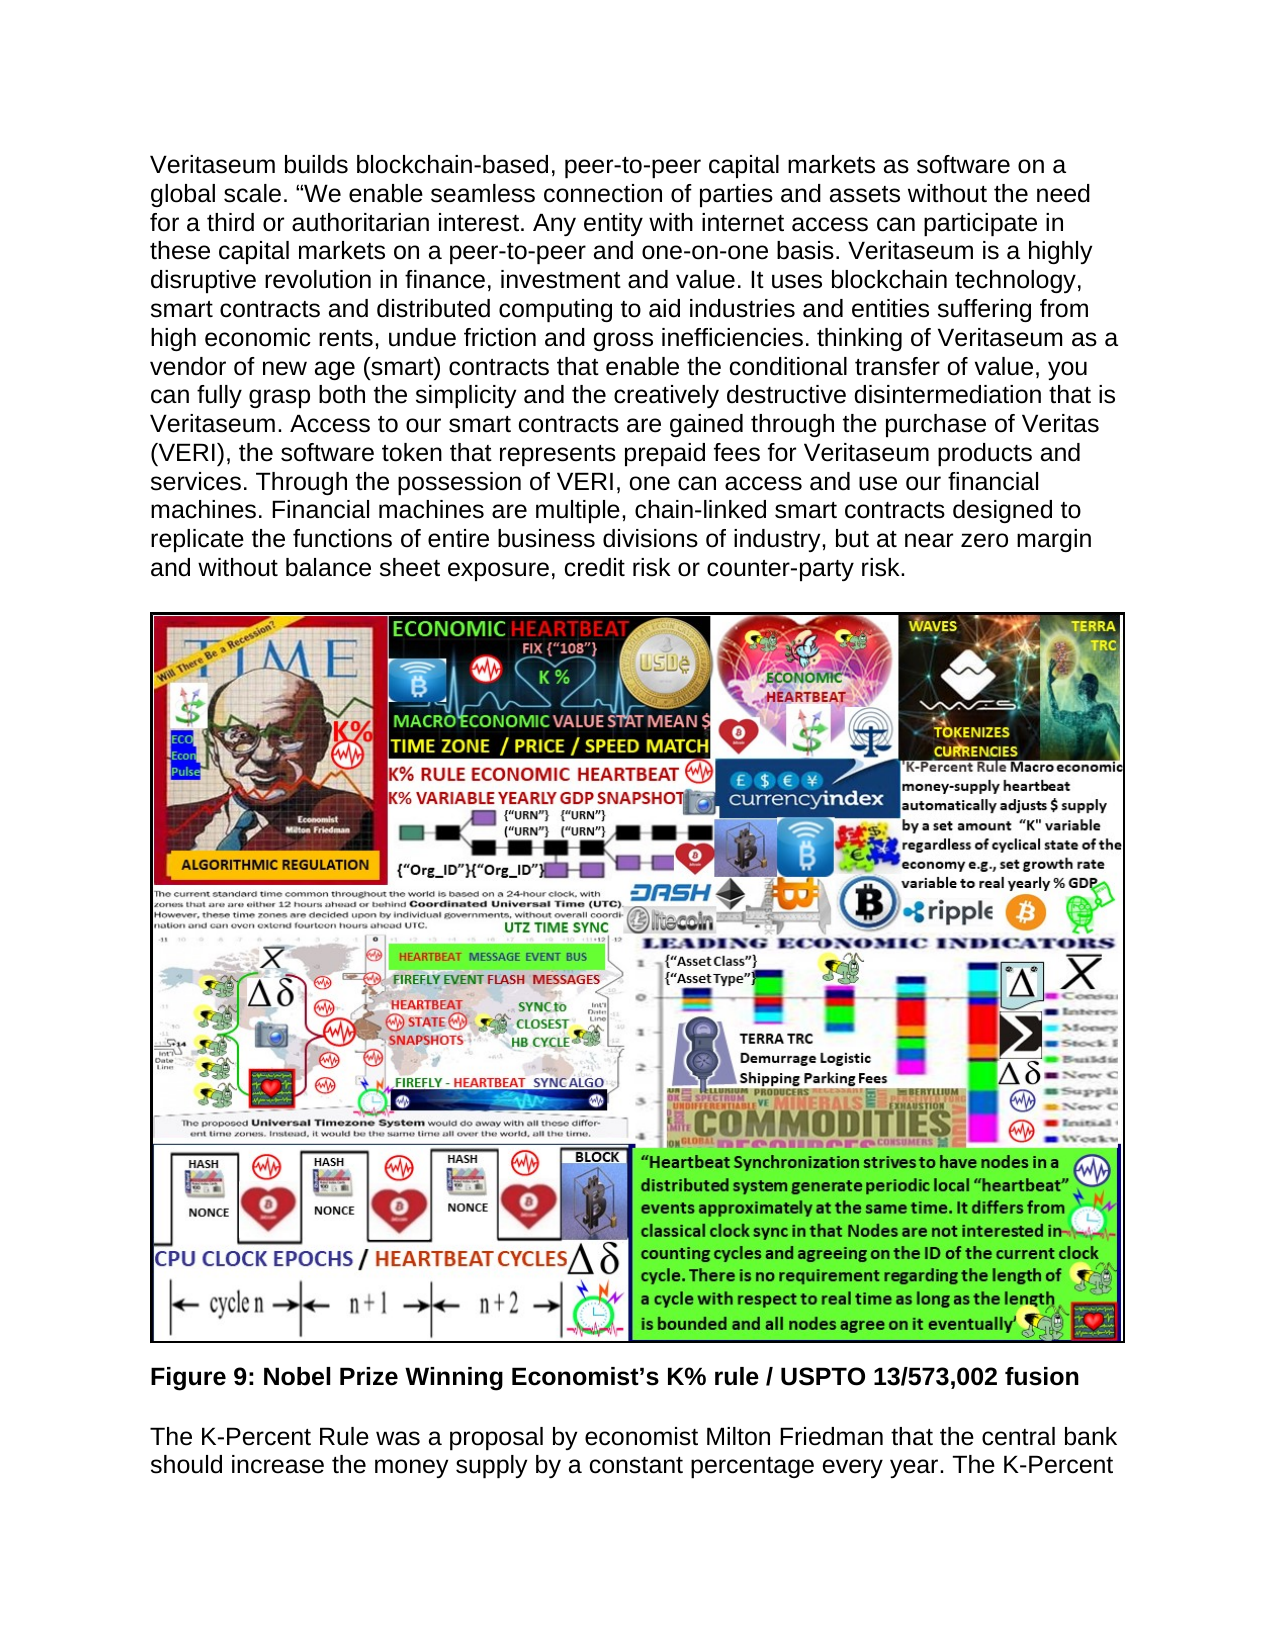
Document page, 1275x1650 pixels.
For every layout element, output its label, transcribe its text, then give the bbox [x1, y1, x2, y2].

text Figure 9: Nobel Prize Winning Economist’s K% rule / USPTO 13/573,002 fusion [150, 1362, 1125, 1391]
text Veritaseum builds blockchain-based, peer-to-peer capital markets as software on a global scale. “We enable seamless connection of parties and assets without the need for a third or authoritarian interest. Any entity with internet access can participate in these capital markets on a peer-to-peer and one-on-one basis. Veritaseum is a highly disruptive revolution in finance, investment and value. It uses blockchain technology, smart contracts and distributed computing to aid industries and entities suffering from high economic rents, undue friction and gross inefficiencies. thinking of Veritaseum as a vendor of new age (smart) contracts that enable the conditional transfer of value, you can fully grasp both the simplicity and the creatively destructive disintermediation that is Veritaseum. Access to our smart contracts are gained through the purchase of Veritas (VERI), the software token that represents prepaid fees for Veritaseum products and services. Through the possession of VERI, one can access and use our financial machines. Financial machines are multiple, chain-linked smart contracts designed to replicate the functions of entire business divisions of industry, but at near zero margin and without balance sheet exposure, credit risk or counter-party risk. [150, 150, 1125, 582]
picture [152, 614, 1123, 1341]
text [150, 1422, 1125, 1479]
